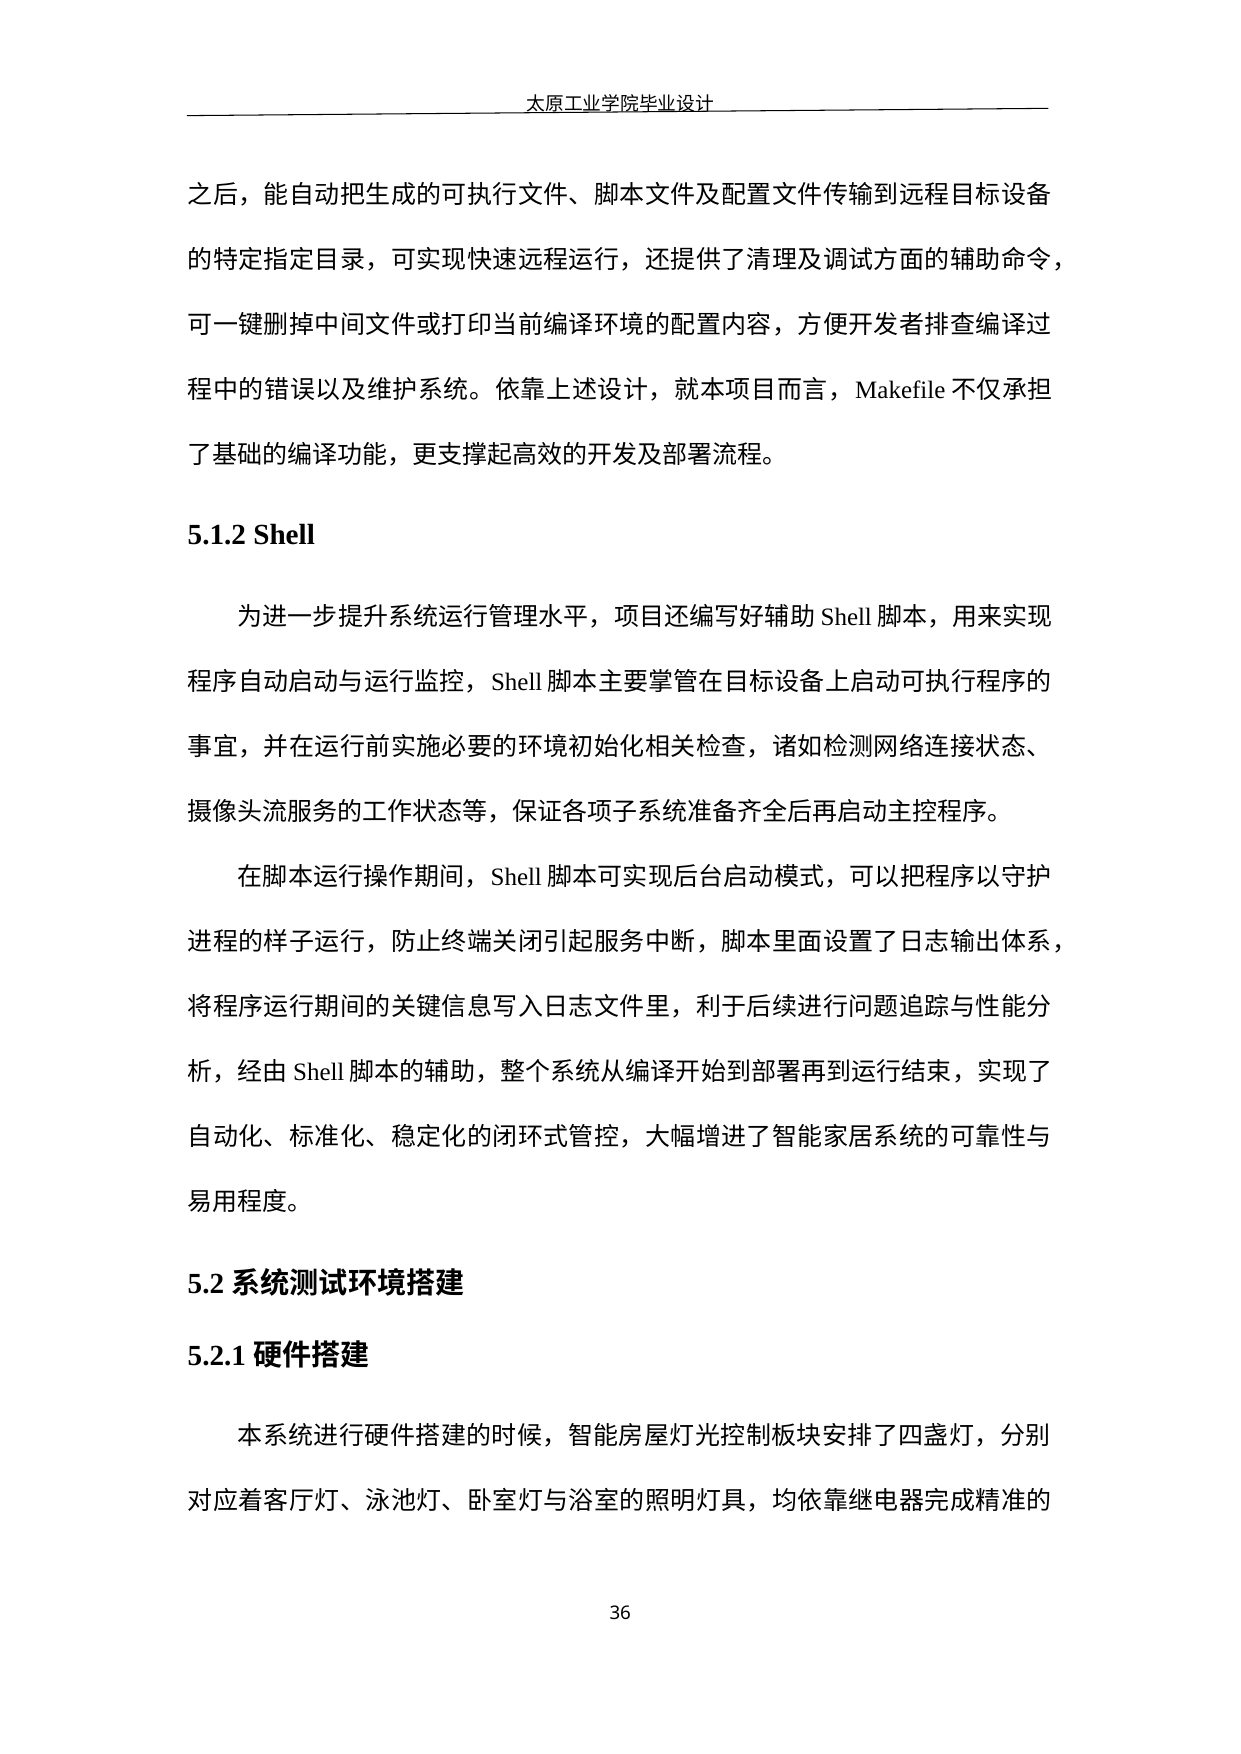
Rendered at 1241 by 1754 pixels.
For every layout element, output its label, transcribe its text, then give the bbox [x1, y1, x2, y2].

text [187, 160, 1053, 485]
text 在脚本运行操作期间，Shell脚本可实现后台启动模式，可以把程序以守护进程的样子运行，防止终端关闭引起服务中断，脚本里面设置了日志输出体系，将程序运行期间的关键信息写入日志文件里，利于后续进行问题追踪与性能分析，经由Shell脚本的辅助，整个系统从编译开始到部署再到运行结束，实现了自动化、标准化、稳定化的闭环式管控，大幅增进了智能家居系统的可靠性与易用程度。 [187, 842, 1053, 1232]
subtitle 硬件搭建 [187, 1320, 1053, 1385]
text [187, 1401, 1053, 1531]
subtitle Shell [187, 501, 1053, 566]
subtitle 系统测试环境搭建 [187, 1248, 1053, 1313]
text 为进一步提升系统运行管理水平，项目还编写好辅助Shell脚本，用来实现程序自动启动与运行监控，Shell脚本主要掌管在目标设备上启动可执行程序的事宜，并在运行前实施必要的环境初始化相关检查，诸如检测网络连接状态、摄像头流服务的工作状态等，保证各项子系统准备齐全后再启动主控程序。 [187, 582, 1053, 842]
